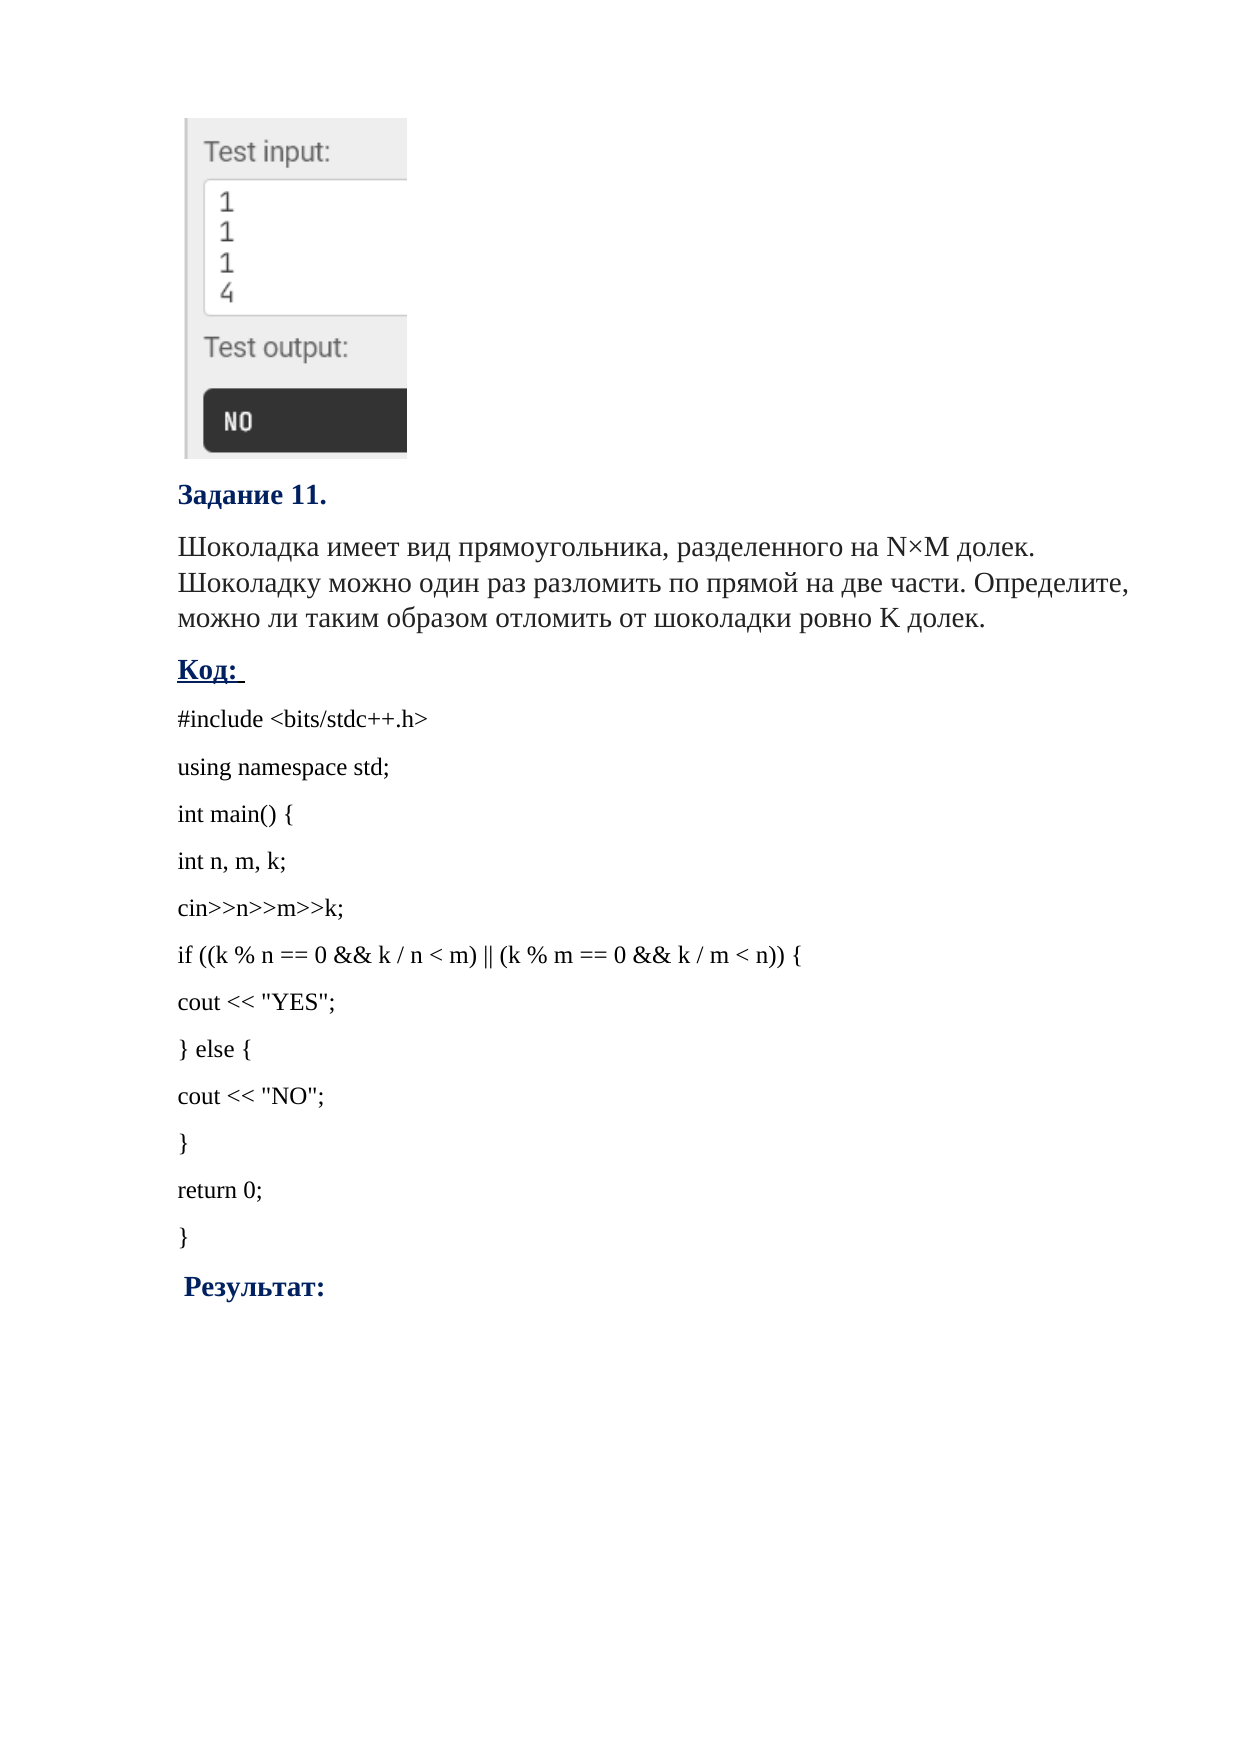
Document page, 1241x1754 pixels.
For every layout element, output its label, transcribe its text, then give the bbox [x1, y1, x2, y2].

picture [177, 118, 407, 459]
text using namespace std; [177, 752, 1152, 780]
text } else { [177, 1034, 1152, 1063]
text } [177, 1222, 1152, 1251]
text } [177, 1128, 1152, 1157]
text int n, m, k; [177, 846, 1152, 874]
text return 0; [177, 1175, 1152, 1204]
text Задание 11. [177, 477, 1152, 511]
text Код: [177, 652, 1152, 686]
text int main() { [177, 799, 1152, 827]
text Результат: [177, 1269, 1152, 1303]
text cout << "NO"; [177, 1081, 1152, 1110]
text #include <bits/stdc++.h> [177, 704, 1152, 733]
text if ((k % n == 0 && k / n < m) || (k % m == 0 && k / m < n)) { [177, 940, 1152, 969]
text cout << "YES"; [177, 987, 1152, 1016]
text Шоколадка имеет вид прямоугольника, разделенного на N×M долек. Шоколадку можно один раз разломить по прямой на две части. Определите, можно ли таким образом отломить от шоколадки ровно K долек. [177, 529, 1152, 634]
text cin>>n>>m>>k; [177, 893, 1152, 922]
